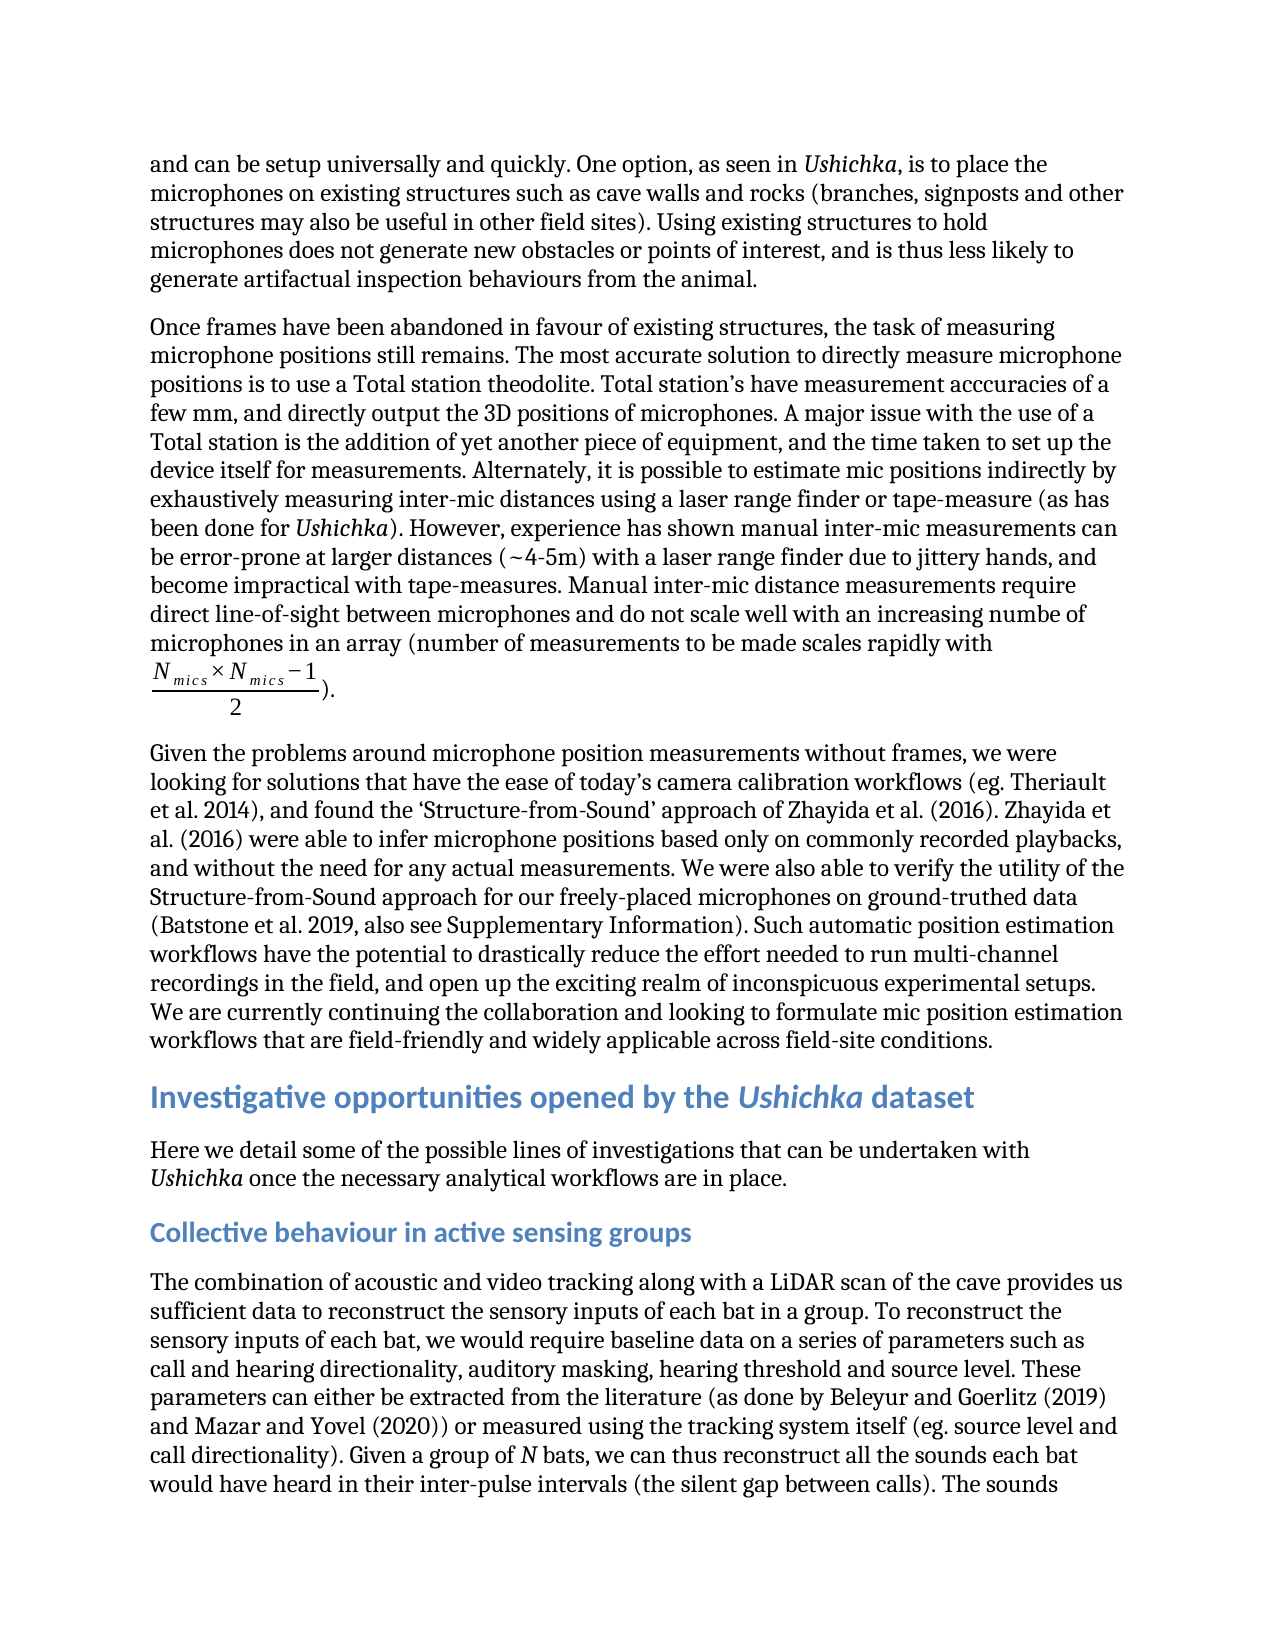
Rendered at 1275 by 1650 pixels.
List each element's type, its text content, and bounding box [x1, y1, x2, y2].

text Here we detail some of the possible lines of investigations that can be undertaken with Ushichka once the necessary analytical workflows are in place. [150, 1136, 1125, 1193]
text Given the problems around microphone position measurements without frames, we were looking for solutions that have the ease of today’s camera calibration workflows (eg. Theriault et al. 2014), and found the ‘Structure-from-Sound’ approach of Zhayida et al. (2016). Zhayida et al. (2016) were able to infer microphone positions based only on commonly recorded playbacks, and without the need for any actual measurements. We were also able to verify the utility of the Structure-from-Sound approach for our freely-placed microphones on ground-truthed data (Batstone et al. 2019, also see Supplementary Information). Such automatic position estimation workflows have the potential to drastically reduce the effort needed to run multi-channel recordings in the field, and open up the exciting realm of inconspicuous experimental setups. We are currently continuing the collaboration and looking to formulate mic position estimation workflows that are field-friendly and widely applicable across field-site conditions. [150, 739, 1125, 1055]
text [150, 150, 1125, 294]
subtitle Collective behaviour in active sensing groups [150, 1214, 1125, 1249]
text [150, 1268, 1125, 1498]
text Once frames have been abandoned in favour of existing structures, the task of measuring microphone positions still remains. The most accurate solution to directly measure microphone positions is to use a Total station theodolite. Total station’s have measurement acccuracies of a few mm, and directly output the 3D positions of microphones. A major issue with the use of a Total station is the addition of yet another piece of equipment, and the time taken to set up the device itself for measurements. Alternately, it is possible to estimate mic positions indirectly by exhaustively measuring inter-mic distances using a laser range finder or tape-measure (as has been done for Ushichka). However, experience has shown manual inter-mic measurements can be error-prone at larger distances (~4-5m) with a laser range finder due to jittery hands, and become impractical with tape-measures. Manual inter-mic distance measurements require direct line-of-sight between microphones and do not scale well with an increasing numbe of microphones in an array (number of measurements to be made scales rapidly with ). [150, 312, 1125, 720]
subtitle Investigative opportunities opened by the Ushichka dataset [150, 1076, 1125, 1117]
